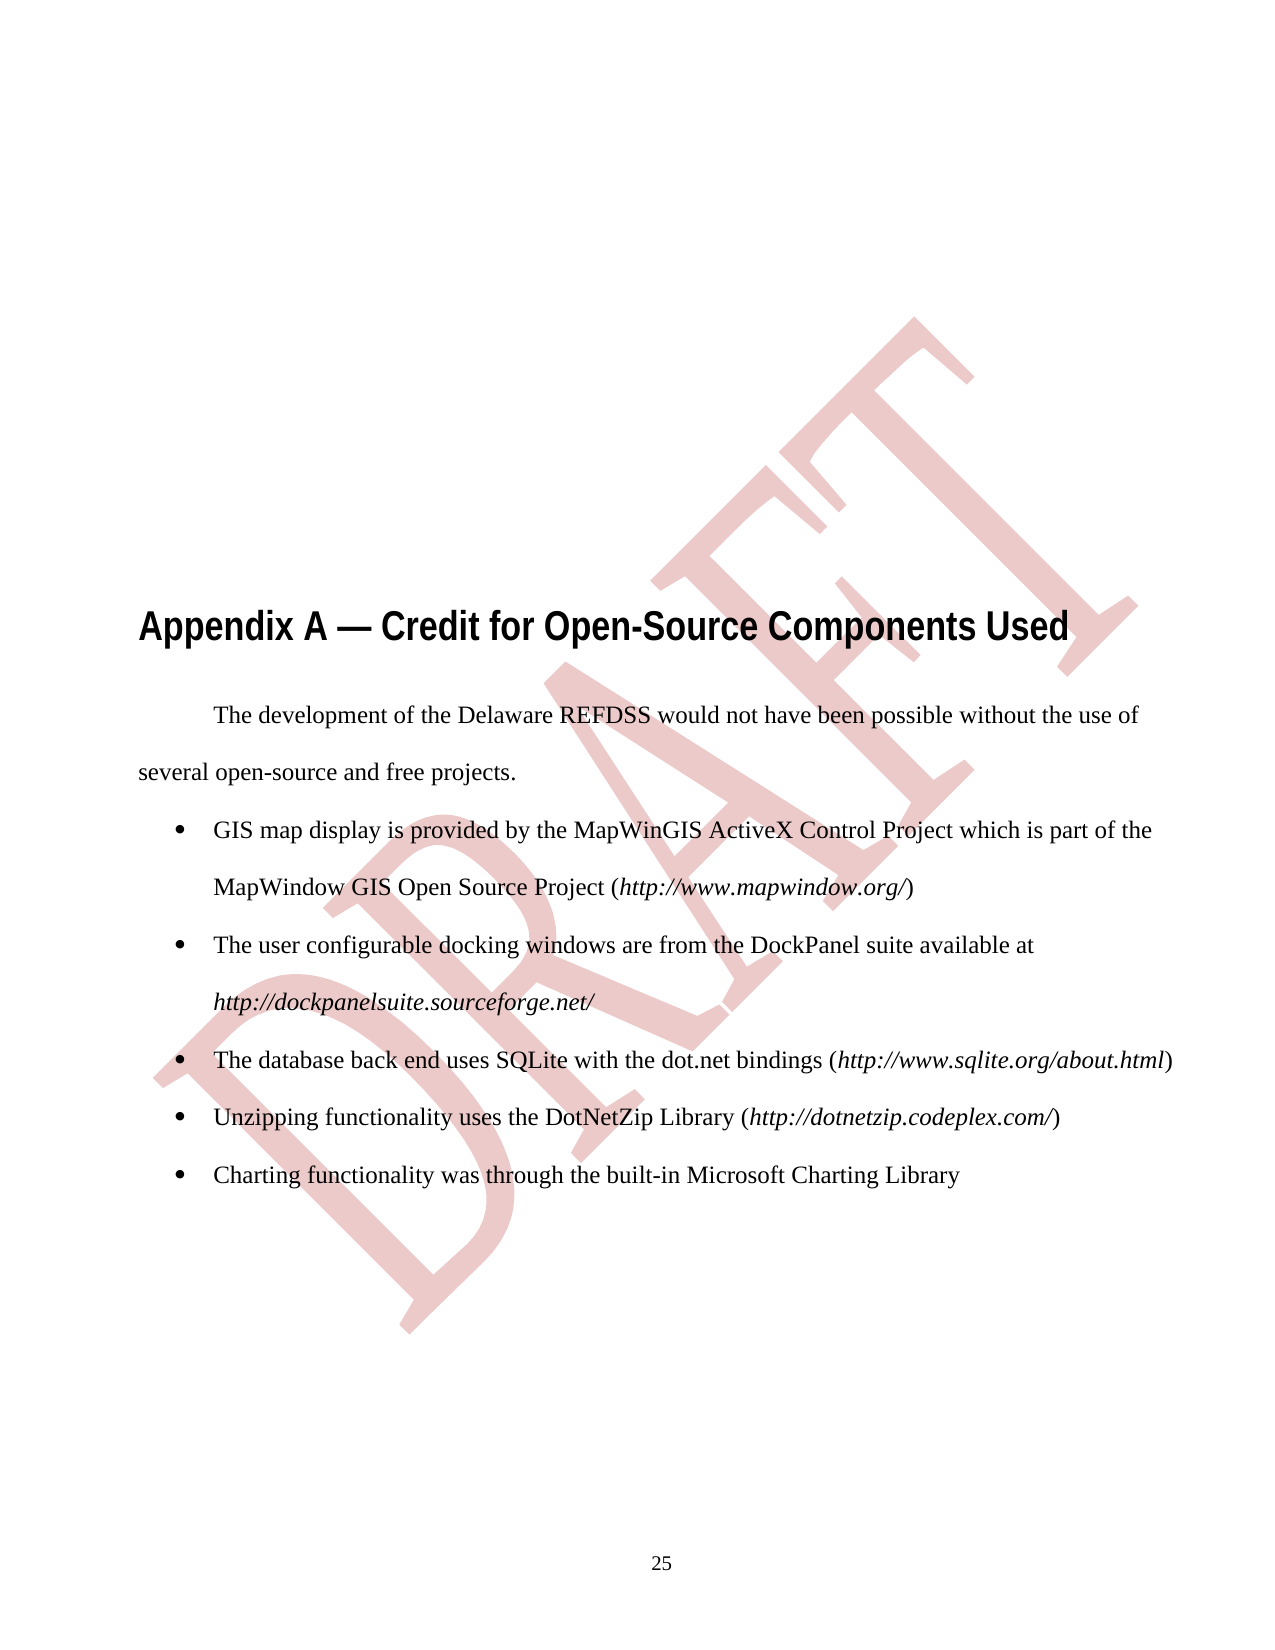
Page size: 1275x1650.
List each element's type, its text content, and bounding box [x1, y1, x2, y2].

list Charting functionality was through the built-in Microsoft Charting Library [176, 1160, 1185, 1189]
list The user configurable docking windows are from the DockPanel suite available at http://dockpanelsuite.sourceforge.net/ [176, 930, 1185, 1016]
list Unzipping functionality uses the DotNetZip Library (http://dotnetzip.codeplex.com/) [176, 1102, 1185, 1131]
subtitle Appendix A — Credit for Open-Source Components Used [138, 600, 1185, 650]
list The database back end uses SQLite with the dot.net bindings (http://www.sqlite.org/about.html) [176, 1045, 1185, 1074]
text The development of the Delaware REFDSS would not have been possible without the use of several open-source and free projects. [138, 700, 1185, 786]
list GIS map display is provided by the MapWinGIS ActiveX Control Project which is part of the MapWindow GIS Open Source Project (http://www.mapwindow.org/) [176, 815, 1185, 901]
